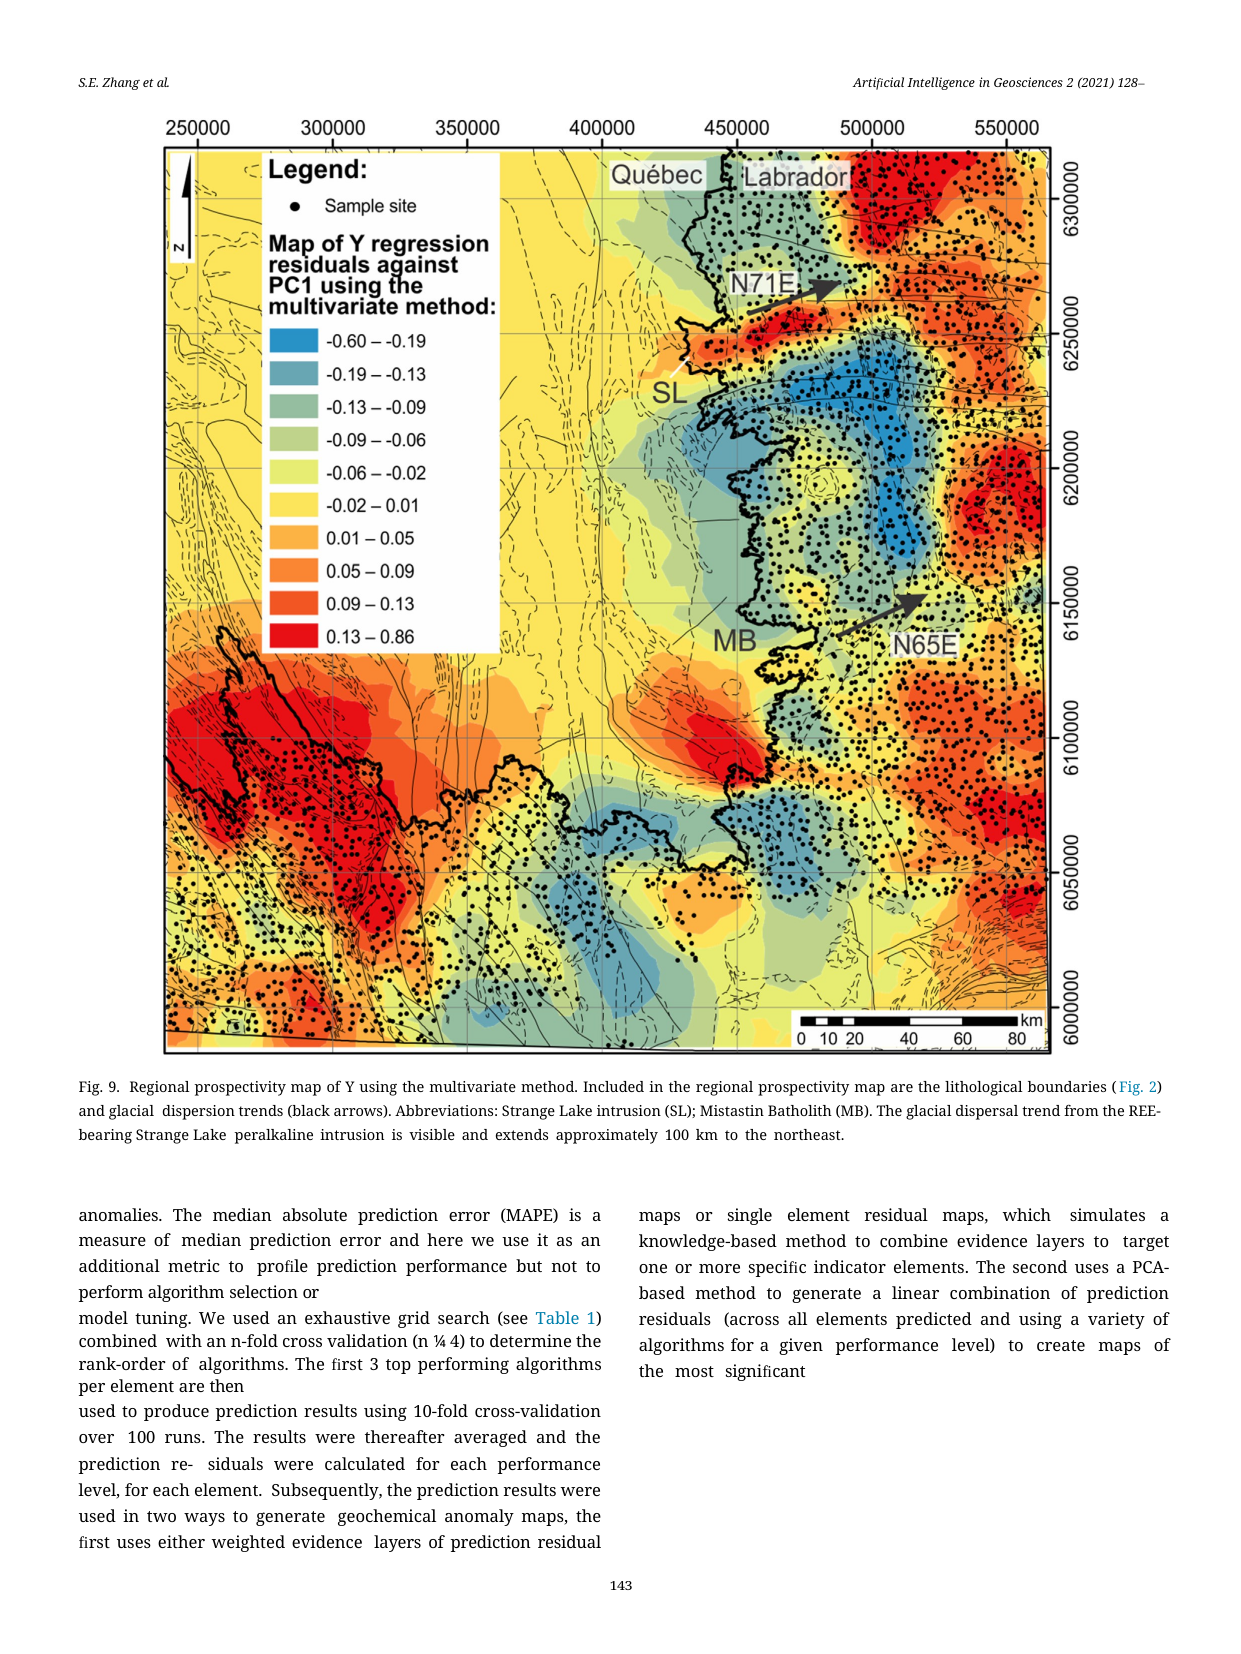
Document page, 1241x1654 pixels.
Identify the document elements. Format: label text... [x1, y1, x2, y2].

picture [1123, 1082, 1130, 1090]
picture [1132, 1084, 1140, 1096]
text used to produce prediction results using 10-fold cross-validation over 100 runs. The results were thereafter averaged and the prediction re- siduals were calculated for each performance level, for each element. Subsequently, the prediction results were used in two ways to generate geochemical anomaly maps, the first uses either weighted evidence layers of prediction residual maps or single element residual maps, which simulates a knowledge-based method to combine evidence layers to target one or more specific indicator elements. The second uses a PCA- based method to generate a linear combination of prediction residuals (across all elements predicted and using a variety of algorithms for a given performance level) to create maps of the most significant [638, 1203, 1169, 1382]
text used to produce prediction results using 10-fold cross-validation over 100 runs. The results were thereafter averaged and the prediction re- siduals were calculated for each performance level, for each element. Subsequently, the prediction results were used in two ways to generate geochemical anomaly maps, the first uses either weighted evidence layers of prediction residual maps or single element residual maps, which simulates a knowledge-based method to combine evidence layers to target one or more specific indicator elements. The second uses a PCA- based method to generate a linear combination of prediction residuals (across all elements predicted and using a variety of algorithms for a given performance level) to create maps of the most significant [78, 1400, 601, 1553]
text model tuning. We used an exhaustive grid search (see Table 1) combined with an n-fold cross validation (n ¼ 4) to determine the rank-order of algorithms. The first 3 top performing algorithms per element are then [78, 1306, 601, 1398]
text anomalies. The median absolute prediction error (MAPE) is a measure of median prediction error and here we use it as an additional metric to profile prediction performance but not to perform algorithm selection or [78, 1203, 601, 1303]
text Fig. 9. Regional prospectivity map of Y using the multivariate method. Included in the regional prospectivity map are the lithological boundaries (Fig. 2) and glacial dispersion trends (black arrows). Abbreviations: Strange Lake intrusion (SL); Mistastin Batholith (MB). The glacial dispersal trend from the REE-bearing Strange Lake peralkaline intrusion is visible and extends approximately 100 km to the northeast. [78, 1077, 1162, 1145]
picture [161, 118, 1080, 1056]
